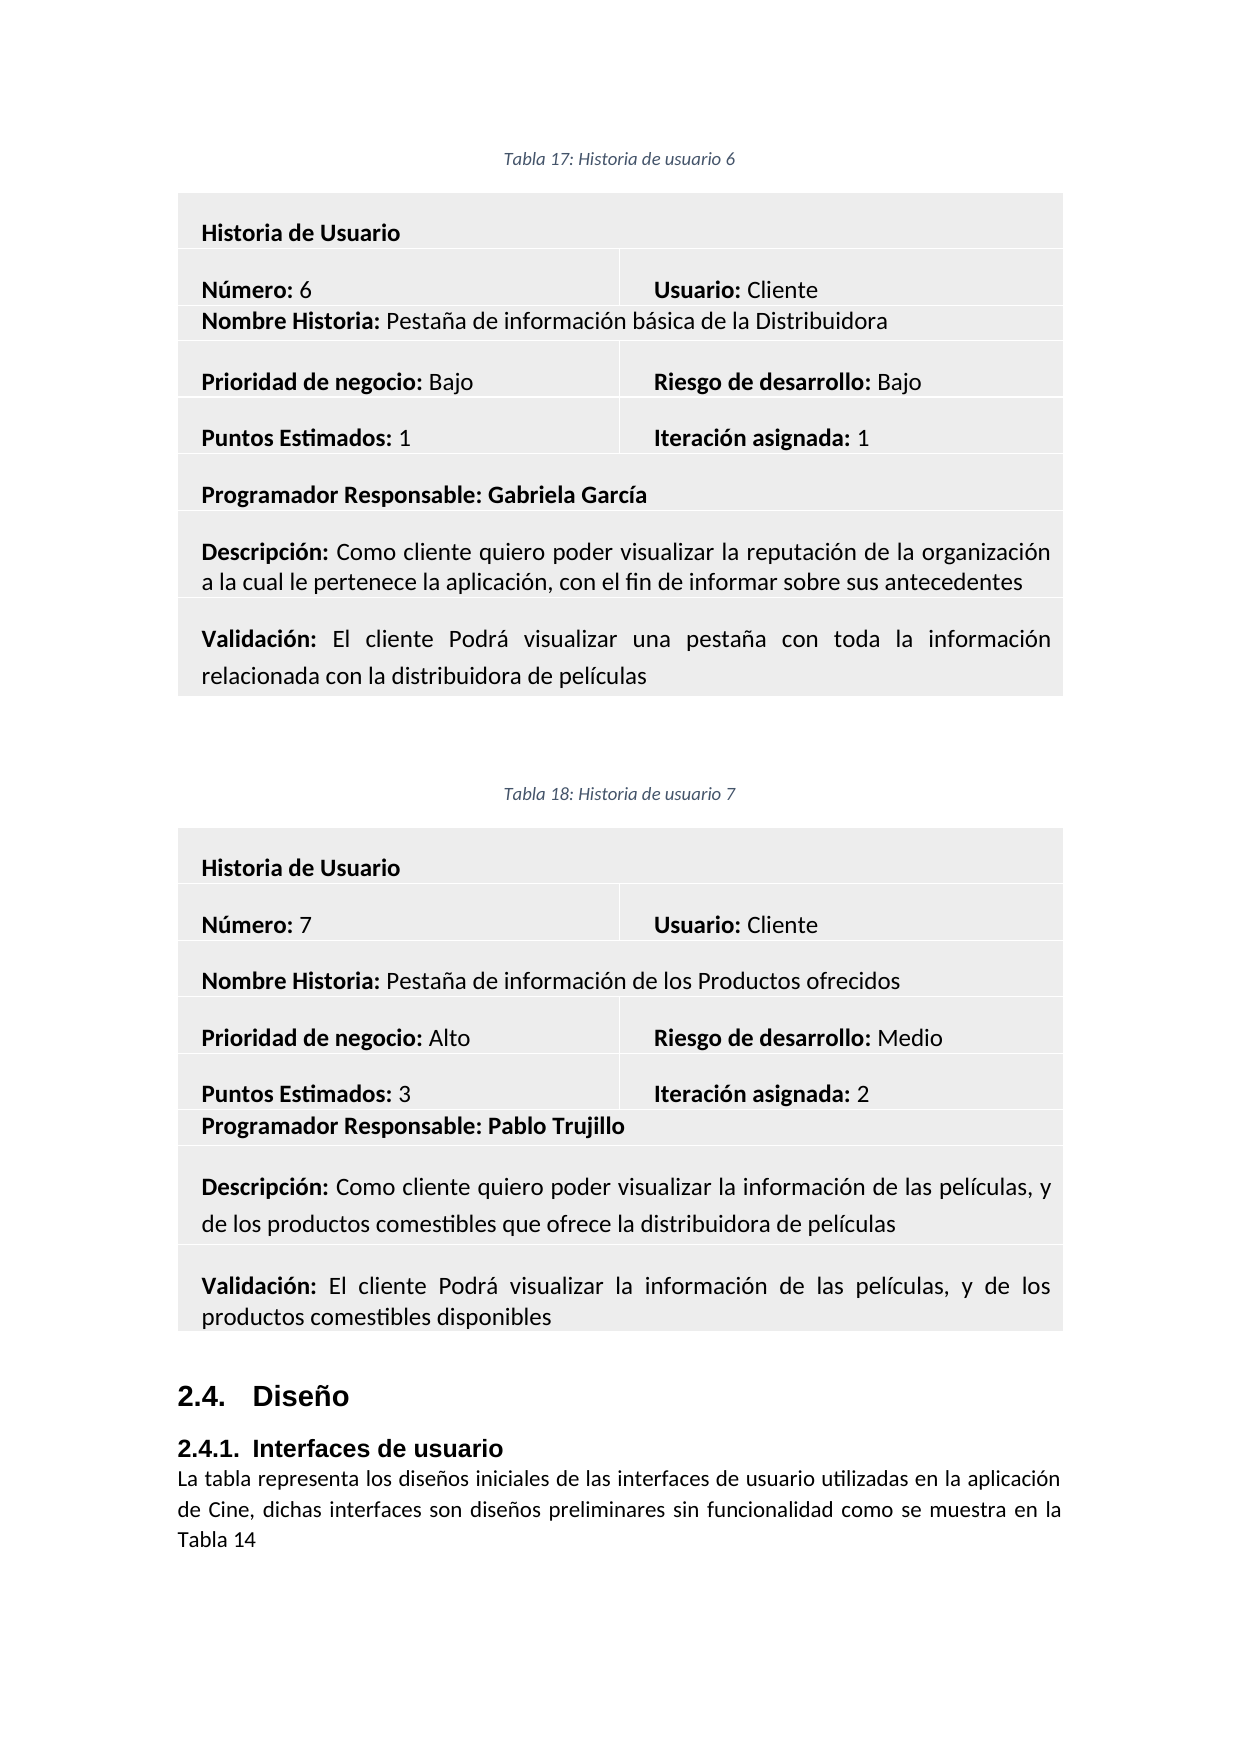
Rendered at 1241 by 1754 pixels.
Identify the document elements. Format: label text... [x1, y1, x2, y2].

table_cell Descripción: Como cliente quiero poder visualizar la información de las películas, y de los productos comestibles que ofrece la distribuidora de películas [178, 1146, 1063, 1244]
table_cell Puntos Estimados: 3 [178, 1054, 619, 1109]
table_cell Programador Responsable: Pablo Trujillo [178, 1110, 1063, 1144]
text Tabla 17: Historia de usuario 6 [177, 148, 1063, 171]
table_cell Usuario: Cliente [620, 249, 1063, 304]
table_header Historia de Usuario [178, 828, 1063, 883]
text Tabla 18: Historia de usuario 7 [177, 783, 1063, 806]
table_cell Iteración asignada: 1 [620, 398, 1063, 453]
table_header Historia de Usuario [178, 193, 1063, 248]
table_cell Número: 7 [178, 884, 619, 939]
table_cell Número: 6 [178, 249, 619, 304]
table_cell Descripción: Como cliente quiero poder visualizar la reputación de la organización a la cual le pertenece la aplicación, con el fin de informar sobre sus antecedentes [178, 511, 1063, 597]
subtitle Interfaces de usuario [177, 1433, 1063, 1462]
subtitle Diseño [177, 1379, 1063, 1413]
table_cell Nombre Historia: Pestaña de información básica de la Distribuidora [178, 306, 1063, 340]
table_cell Programador Responsable: Gabriela García [178, 454, 1063, 509]
table_cell Riesgo de desarrollo: Medio [620, 997, 1063, 1053]
table_cell Validación: El cliente Podrá visualizar la información de las películas, y de los productos comestibles disponibles [178, 1245, 1063, 1331]
table_cell Iteración asignada: 2 [620, 1054, 1063, 1109]
table_cell Validación: El cliente Podrá visualizar una pestaña con toda la información relacionada con la distribuidora de películas [178, 598, 1063, 696]
table_cell Puntos Estimados: 1 [178, 398, 619, 453]
table_cell Prioridad de negocio: Bajo [178, 341, 619, 396]
table_cell Usuario: Cliente [620, 884, 1063, 939]
table_cell Nombre Historia: Pestaña de información de los Productos ofrecidos [178, 941, 1063, 996]
table_cell Riesgo de desarrollo: Bajo [620, 341, 1063, 396]
text La tabla representa los diseños iniciales de las interfaces de usuario utilizadas en la aplicación de Cine, dichas interfaces son diseños preliminares sin funcionalidad como se muestra en la Tabla 14 [177, 1464, 1063, 1553]
table_cell Prioridad de negocio: Alto [178, 997, 619, 1053]
